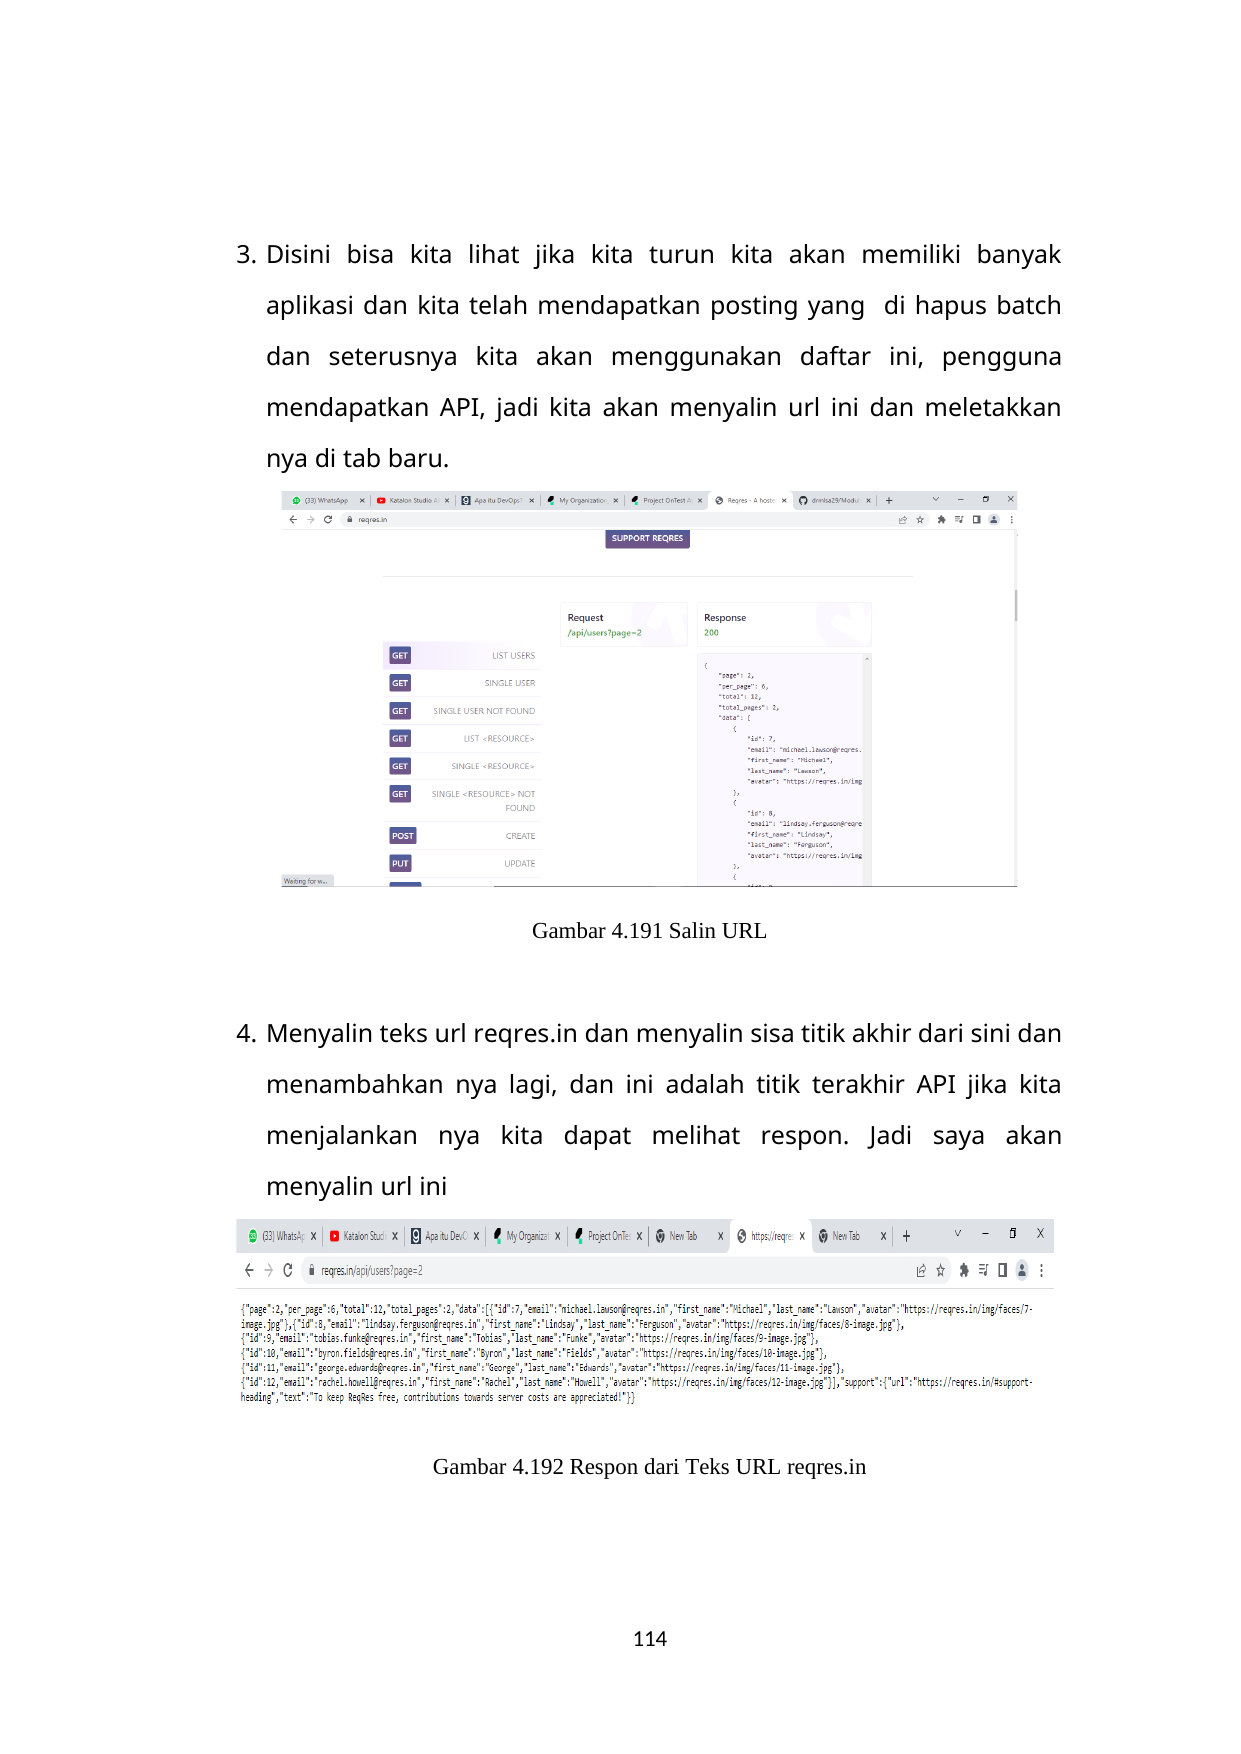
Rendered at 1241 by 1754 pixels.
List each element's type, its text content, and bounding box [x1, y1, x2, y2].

list Menyalin teks url reqres.in dan menyalin sisa titik akhir dari sini dan menambahkan nya lagi, dan ini adalah titik terakhir API jika kita menjalankan nya kita dapat melihat respon. Jadi saya akan menyalin url ini [236, 1015, 1063, 1202]
picture [281, 491, 1018, 887]
picture [236, 1219, 1054, 1423]
list Disini bisa kita lihat jika kita turun kita akan memiliki banyak aplikasi dan kita telah mendapatkan posting yang di hapus batch dan seterusnya kita akan menggunakan daftar ini, pengguna mendapatkan API, jadi kita akan menyalin url ini dan meletakkan nya di tab baru. [236, 236, 1063, 474]
